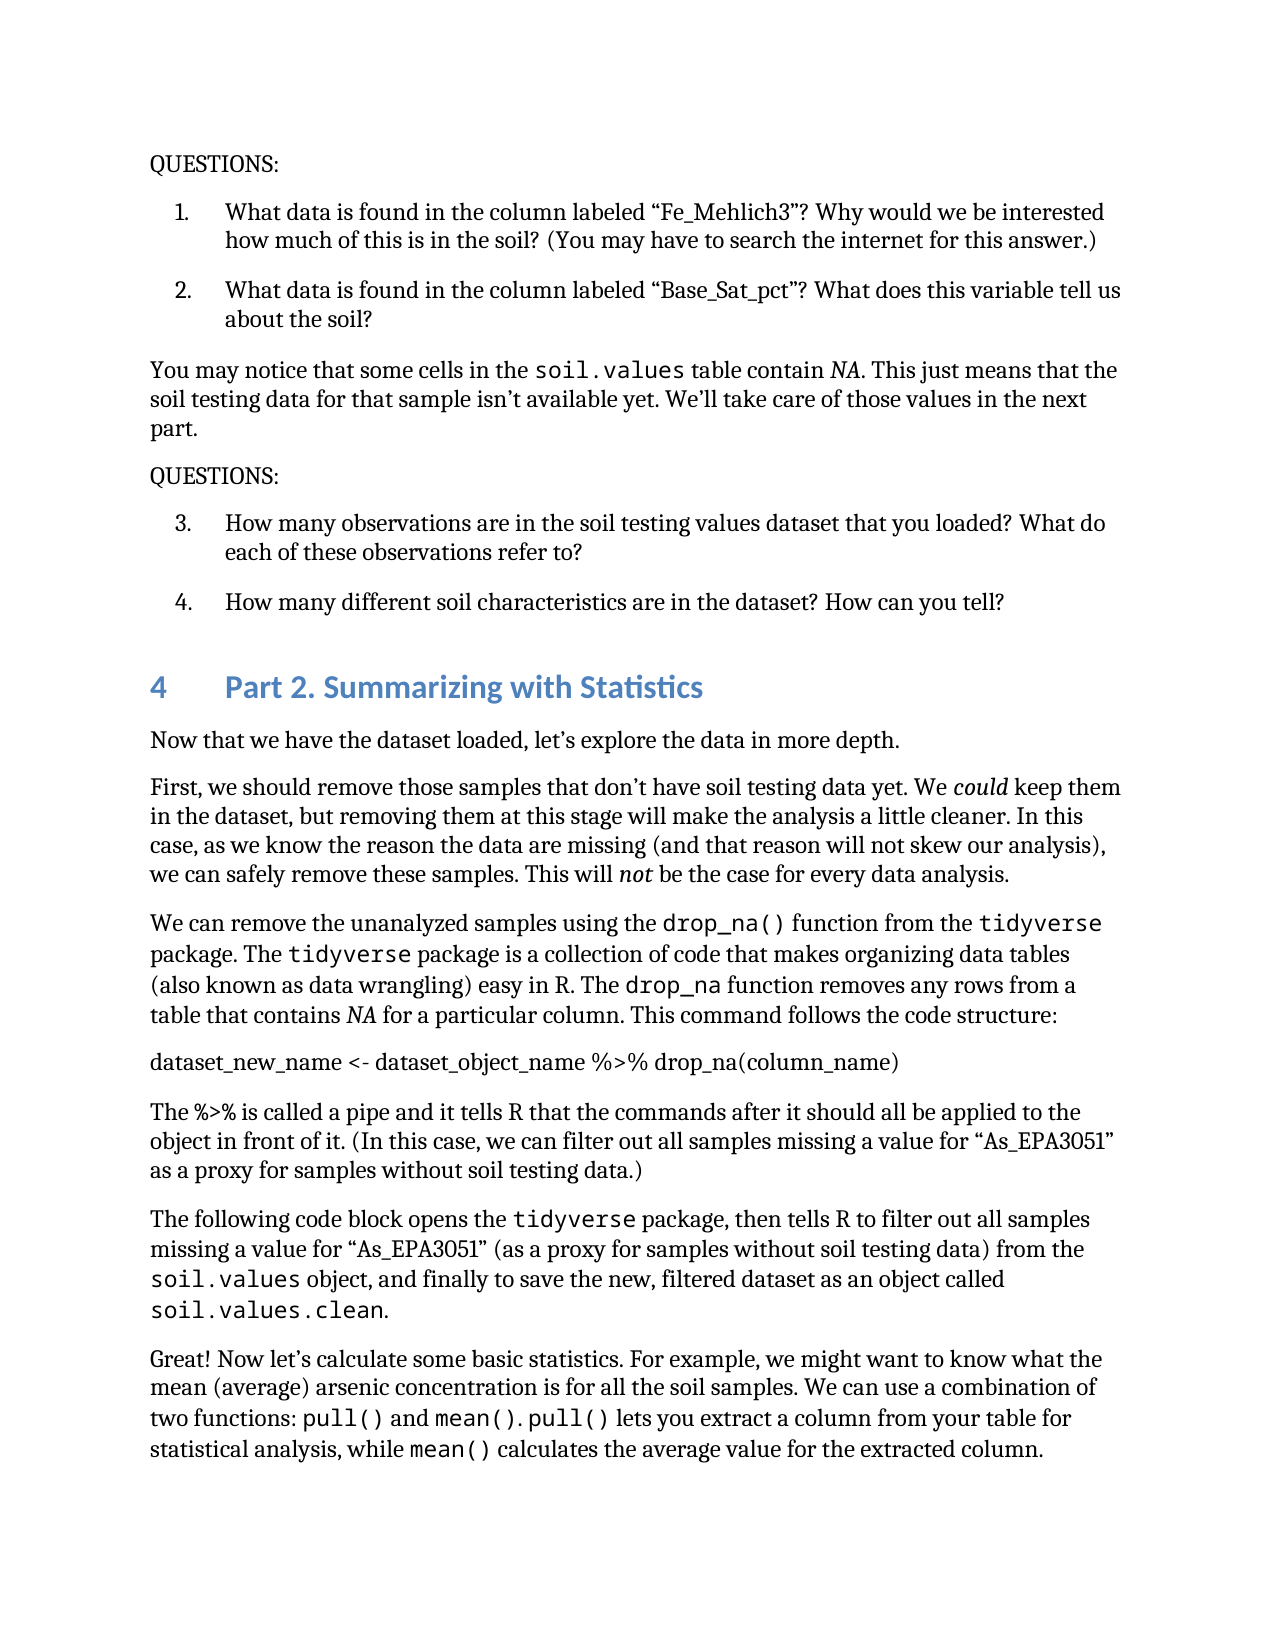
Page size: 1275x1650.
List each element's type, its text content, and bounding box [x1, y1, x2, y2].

list How many different soil characteristics are in the dataset? How can you tell? [175, 587, 1125, 616]
list What data is found in the column labeled “Base_Sat_pct”? What does this variable tell us about the soil? [175, 276, 1125, 333]
text You may notice that some cells in the soil.values table contain NA. This just means that the soil testing data for that sample isn’t available yet. We’ll take care of those values in the next part. [150, 354, 1125, 443]
text Now that we have the dataset loaded, let’s explore the data in more depth. [150, 726, 1125, 754]
list What data is found in the column labeled “Fe_Mehlich3”? Why would we be interested how much of this is in the soil? (You may have to search the internet for this answer.) [175, 197, 1125, 255]
text dataset_new_name <- dataset_object_name %>% drop_na(column_name) [150, 1048, 1125, 1077]
text The following code block opens the tidyverse package, then tells R to filter out all samples missing a value for “As_EPA3051” (as a proxy for samples without soil testing data) from the soil.values object, and finally to save the new, filtered dataset as an object called soil.values.clean. [150, 1203, 1125, 1326]
text Great! Now let’s calculate some basic statistics. For example, we might want to know what the mean (average) arsenic concentration is for all the soil samples. We can use a combination of two functions: pull() and mean(). pull() lets you extract a column from your table for statistical analysis, while mean() calculates the average value for the extracted column. [150, 1344, 1125, 1464]
text QUESTIONS: [150, 462, 1125, 490]
text The %>% is called a pipe and it tells R that the commands after it should all be applied to the object in front of it. (In this case, we can filter out all samples missing a value for “As_EPA3051” as a proxy for samples without soil testing data.) [150, 1096, 1125, 1184]
text First, we should remove those samples that don’t have soil testing data yet. We could keep them in the dataset, but removing them at this stage will make the analysis a little cleaner. In this case, as we know the reason the data are missing (and that reason will not skew our analysis), we can safely remove these samples. This will not be the case for every data analysis. [150, 773, 1125, 888]
subtitle 4 Part 2. Summarizing with Statistics [150, 666, 1125, 707]
list How many observations are in the soil testing values dataset that you loaded? What do each of these observations refer to? [175, 509, 1125, 567]
text QUESTIONS: [150, 150, 1125, 179]
text We can remove the unanalyzed samples using the drop_na() function from the tidyverse package. The tidyverse package is a collection of code that makes organizing data tables (also known as data wrangling) easy in R. The drop_na function removes any rows from a table that contains NA for a particular column. This command follows the code structure: [150, 907, 1125, 1029]
